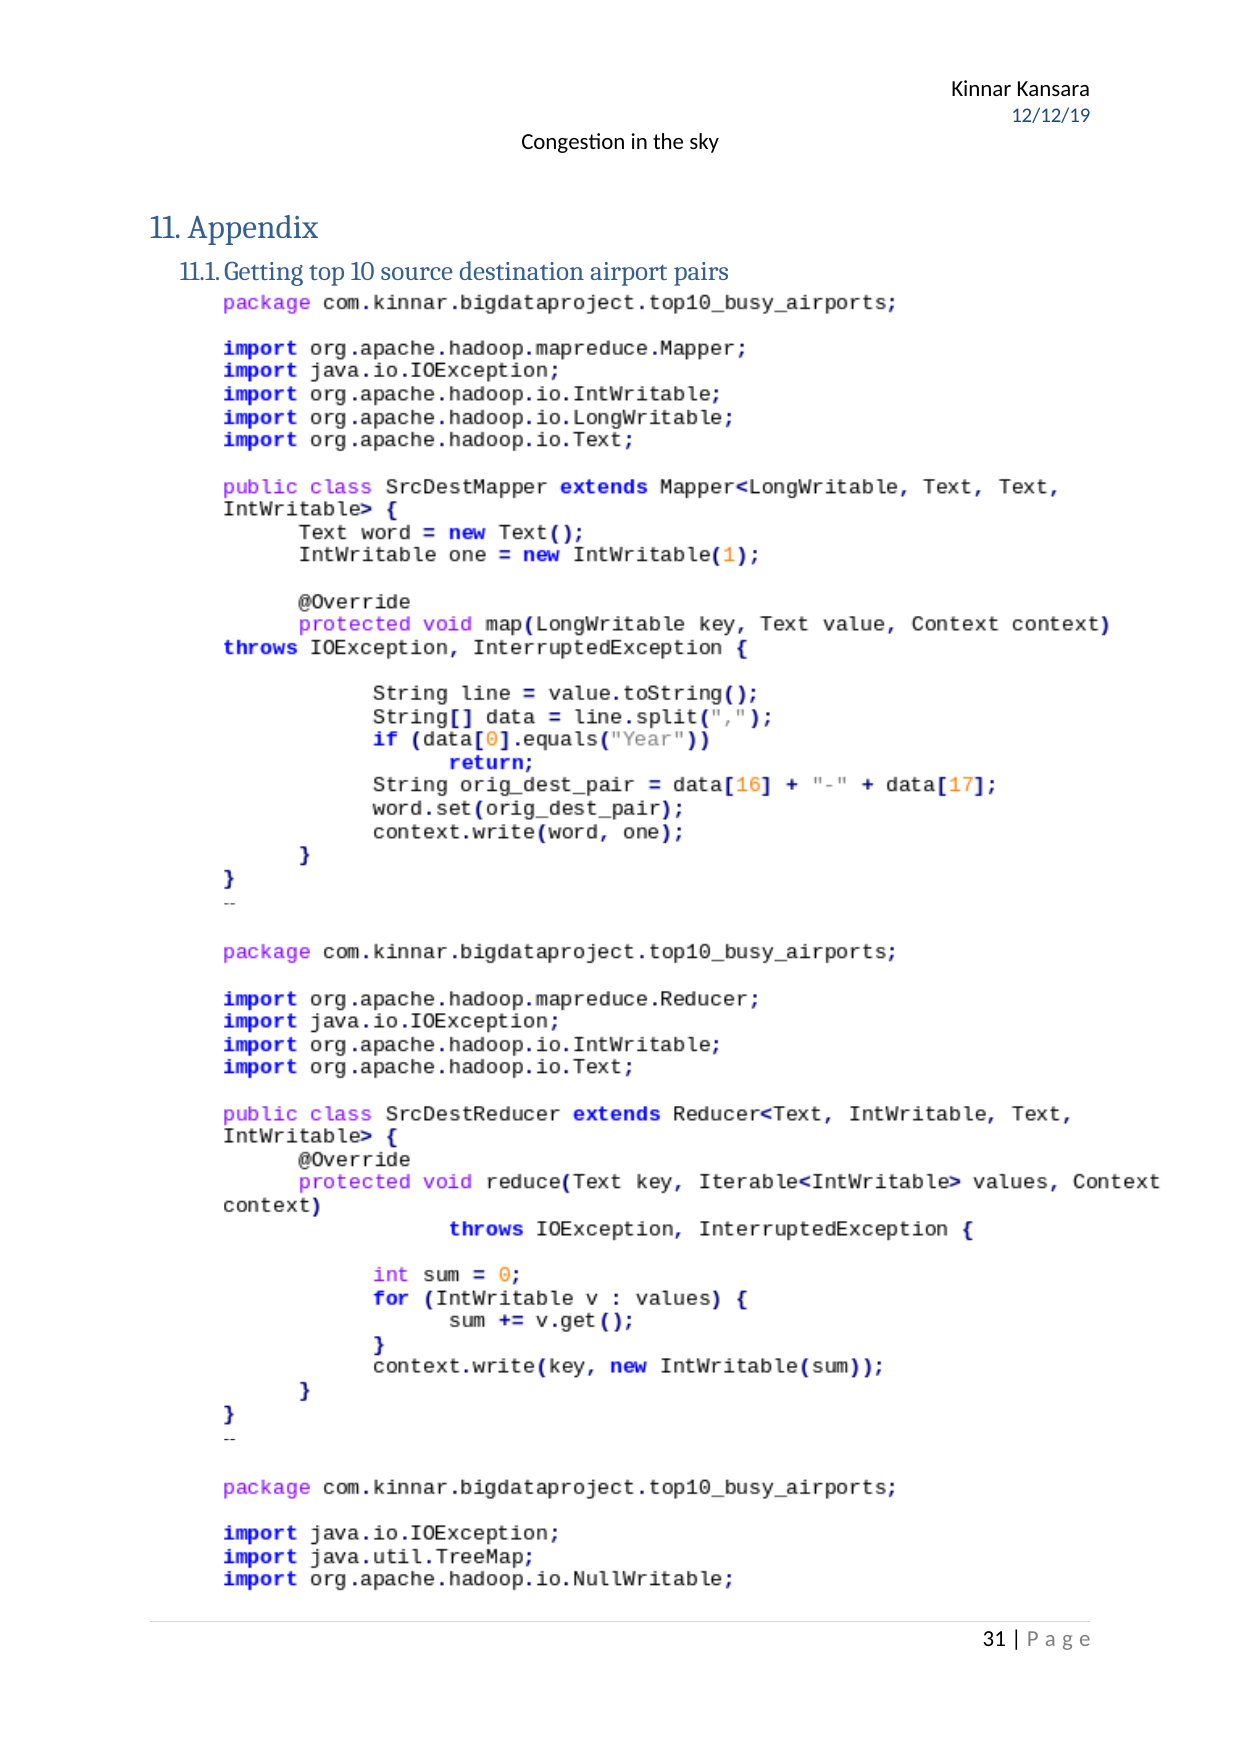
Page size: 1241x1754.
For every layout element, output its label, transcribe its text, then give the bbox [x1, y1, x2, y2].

subtitle Getting top 10 source destination airport pairs [179, 256, 1090, 1595]
subtitle Appendix [150, 208, 1090, 247]
